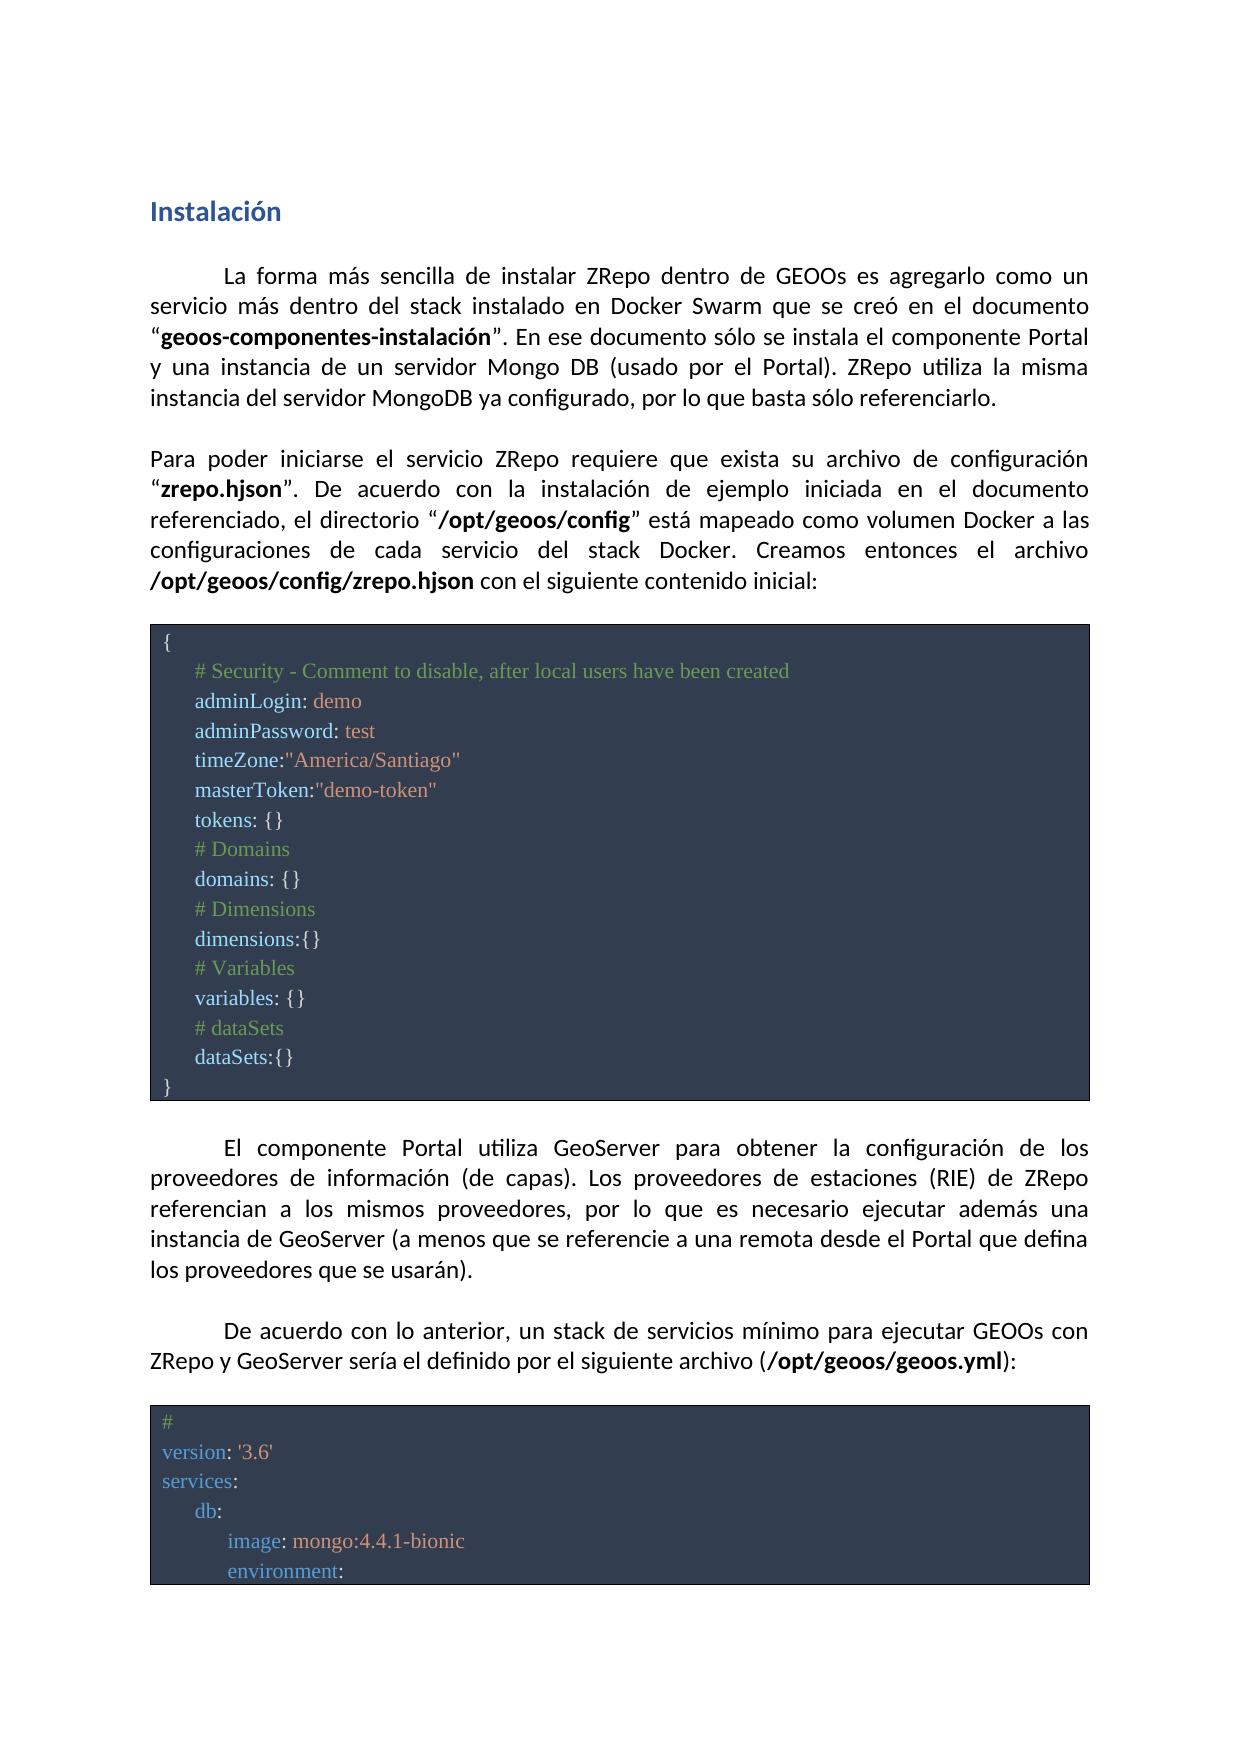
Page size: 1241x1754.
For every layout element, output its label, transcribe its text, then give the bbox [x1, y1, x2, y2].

text Para poder iniciarse el servicio ZRepo requiere que exista su archivo de configuración “zrepo.hjson”. De acuerdo con la instalación de ejemplo iniciada en el documento referenciado, el directorio “/opt/geoos/config” está mapeado como volumen Docker a las configuraciones de cada servicio del stack Docker. Creamos entonces el archivo /opt/geoos/config/zrepo.hjson con el siguiente contenido inicial: [150, 443, 1090, 596]
table_header { # Security - Comment to disable, after local users have been created adminLogin: demo adminPassword: test timeZone:"America/Santiago" masterToken:"demo-token" tokens: {} # Domains domains: {} # Dimensions dimensions:{} # Variables variables: {} # dataSets dataSets:{} } [151, 625, 1089, 1100]
text La forma más sencilla de instalar ZRepo dentro de GEOOs es agregarlo como un servicio más dentro del stack instalado en Docker Swarm que se creó en el documento “geoos-componentes-instalación”. En ese documento sólo se instala el componente Portal y una instancia de un servidor Mongo DB (usado por el Portal). ZRepo utiliza la misma instancia del servidor MongoDB ya configurado, por lo que basta sólo referenciarlo. [150, 260, 1090, 412]
text De acuerdo con lo anterior, un stack de servicios mínimo para ejecutar GEOOs con ZRepo y GeoServer sería el definido por el siguiente archivo (/opt/geoos/geoos.yml): [150, 1315, 1090, 1376]
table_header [151, 1406, 1089, 1584]
text El componente Portal utiliza GeoServer para obtener la configuración de los proveedores de información (de capas). Los proveedores de estaciones (RIE) de ZRepo referencian a los mismos proveedores, por lo que es necesario ejecutar además una instancia de GeoServer (a menos que se referencie a una remota desde el Portal que defina los proveedores que se usarán). [150, 1132, 1090, 1284]
subtitle Instalación [150, 193, 1090, 228]
